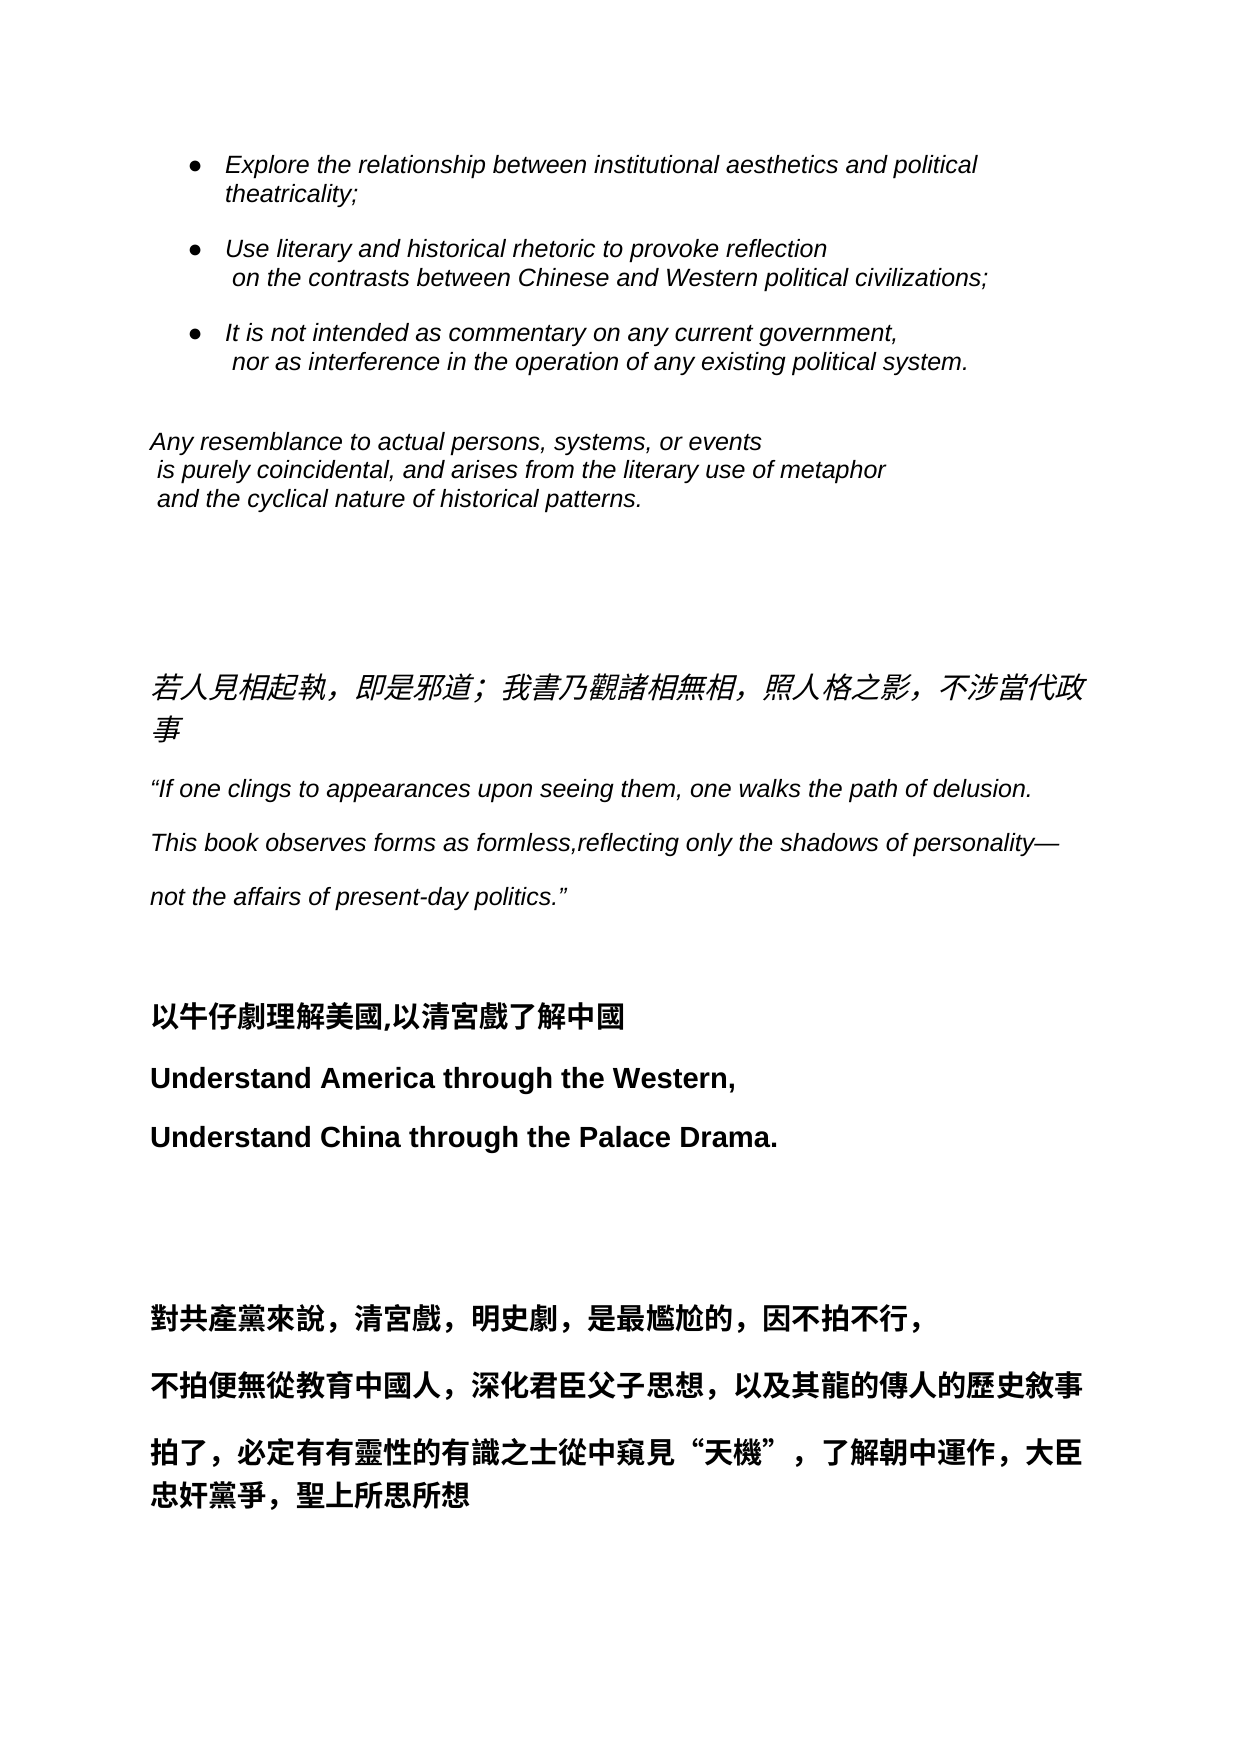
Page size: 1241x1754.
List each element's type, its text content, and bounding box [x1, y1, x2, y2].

list Use literary and historical rhetoric to provoke reflection on the contrasts between Chinese and Western political civilizations; [187, 234, 1090, 318]
text 對共產黨來說，清宮戲，明史劇，是最尷尬的，因不拍不行， [150, 1295, 1090, 1338]
text Any resemblance to actual persons, systems, or events is purely coincidental, and arises from the literary use of metaphor and the cyclical nature of historical patterns. [150, 427, 1090, 513]
text 拍了，必定有有靈性的有識之士從中窺見“天機”，了解朝中運作，大臣忠奸黨爭，聖上所思所想 [150, 1430, 1090, 1514]
text Understand America through the Western, [150, 1061, 1090, 1095]
text 以牛仔劇理解美國,以清宮戲了解中國 [150, 994, 1090, 1036]
text 不拍便無從教育中國人，深化君臣父子思想，以及其龍的傳人的歷史敘事 [150, 1363, 1090, 1405]
text “If one clings to appearances upon seeing them, one walks the path of delusion. [150, 774, 1090, 803]
text 若人見相起執，即是邪道；我書乃觀諸相無相，照人格之影，不涉當代政事 [150, 664, 1090, 749]
text This book observes forms as formless,reflecting only the shadows of personality— [150, 828, 1090, 857]
text not the affairs of present-day politics.” [150, 882, 1090, 910]
text Understand China through the Palace Drama. [150, 1120, 1090, 1153]
list It is not intended as commentary on any current government, nor as interference in the operation of any existing political system. [187, 318, 1090, 402]
list Explore the relationship between institutional aesthetics and political theatricality; [187, 150, 1090, 234]
